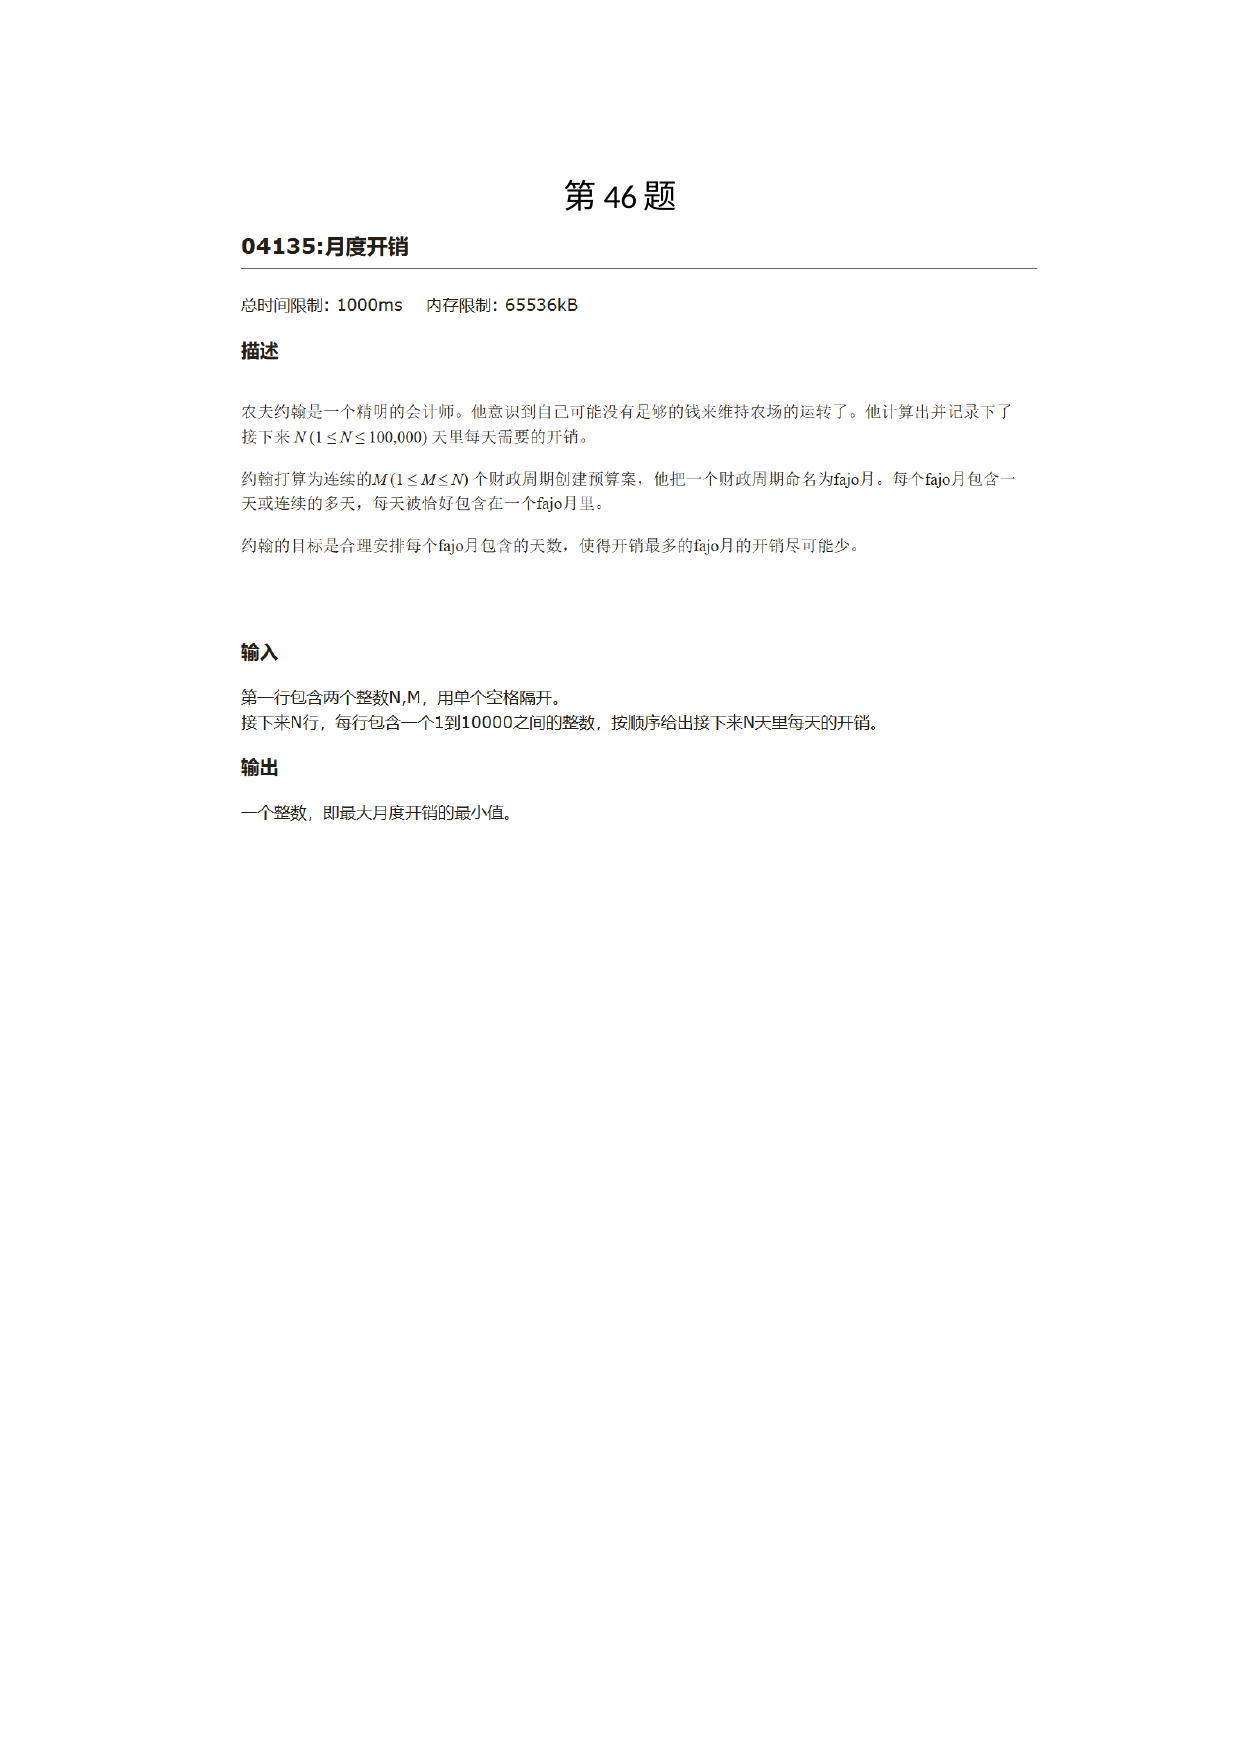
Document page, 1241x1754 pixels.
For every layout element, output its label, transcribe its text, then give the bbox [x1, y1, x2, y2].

text 第46题 [187, 162, 1053, 227]
picture [203, 227, 1038, 832]
